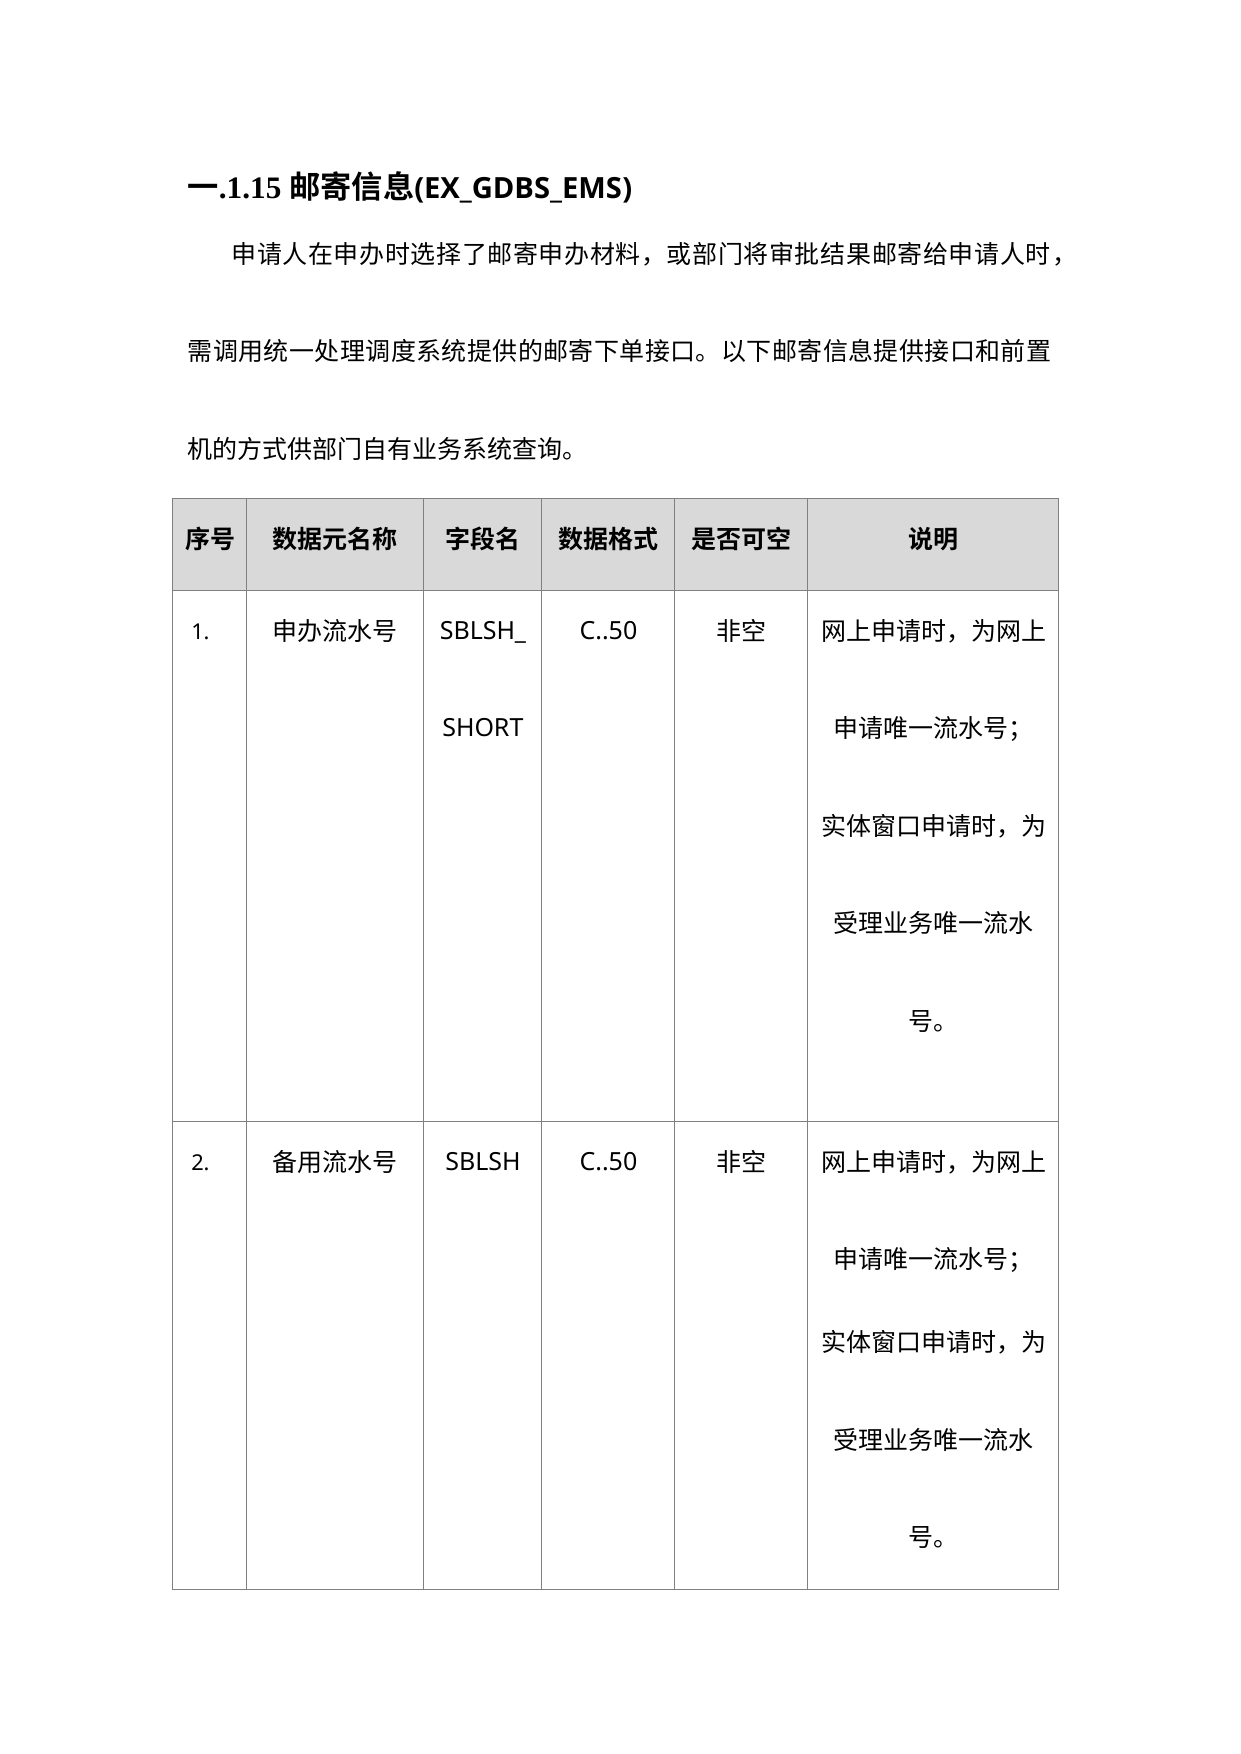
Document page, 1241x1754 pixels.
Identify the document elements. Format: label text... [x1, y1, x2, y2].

subtitle 邮寄信息(EX_GDBS_EMS) [187, 162, 1053, 207]
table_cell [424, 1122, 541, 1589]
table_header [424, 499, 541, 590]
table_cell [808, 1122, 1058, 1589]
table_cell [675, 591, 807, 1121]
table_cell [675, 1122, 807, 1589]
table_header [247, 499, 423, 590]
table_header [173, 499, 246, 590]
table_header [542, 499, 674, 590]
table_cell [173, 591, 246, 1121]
text 申请人在申办时选择了邮寄申办材料，或部门将审批结果邮寄给申请人时，需调用统一处理调度系统提供的邮寄下单接口。以下邮寄信息提供接口和前置机的方式供部门自有业务系统查询。 [187, 220, 1053, 480]
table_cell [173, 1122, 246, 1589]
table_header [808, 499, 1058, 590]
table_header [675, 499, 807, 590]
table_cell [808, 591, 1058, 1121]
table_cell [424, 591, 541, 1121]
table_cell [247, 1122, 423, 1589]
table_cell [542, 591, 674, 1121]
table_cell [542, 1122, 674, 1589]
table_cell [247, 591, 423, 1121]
